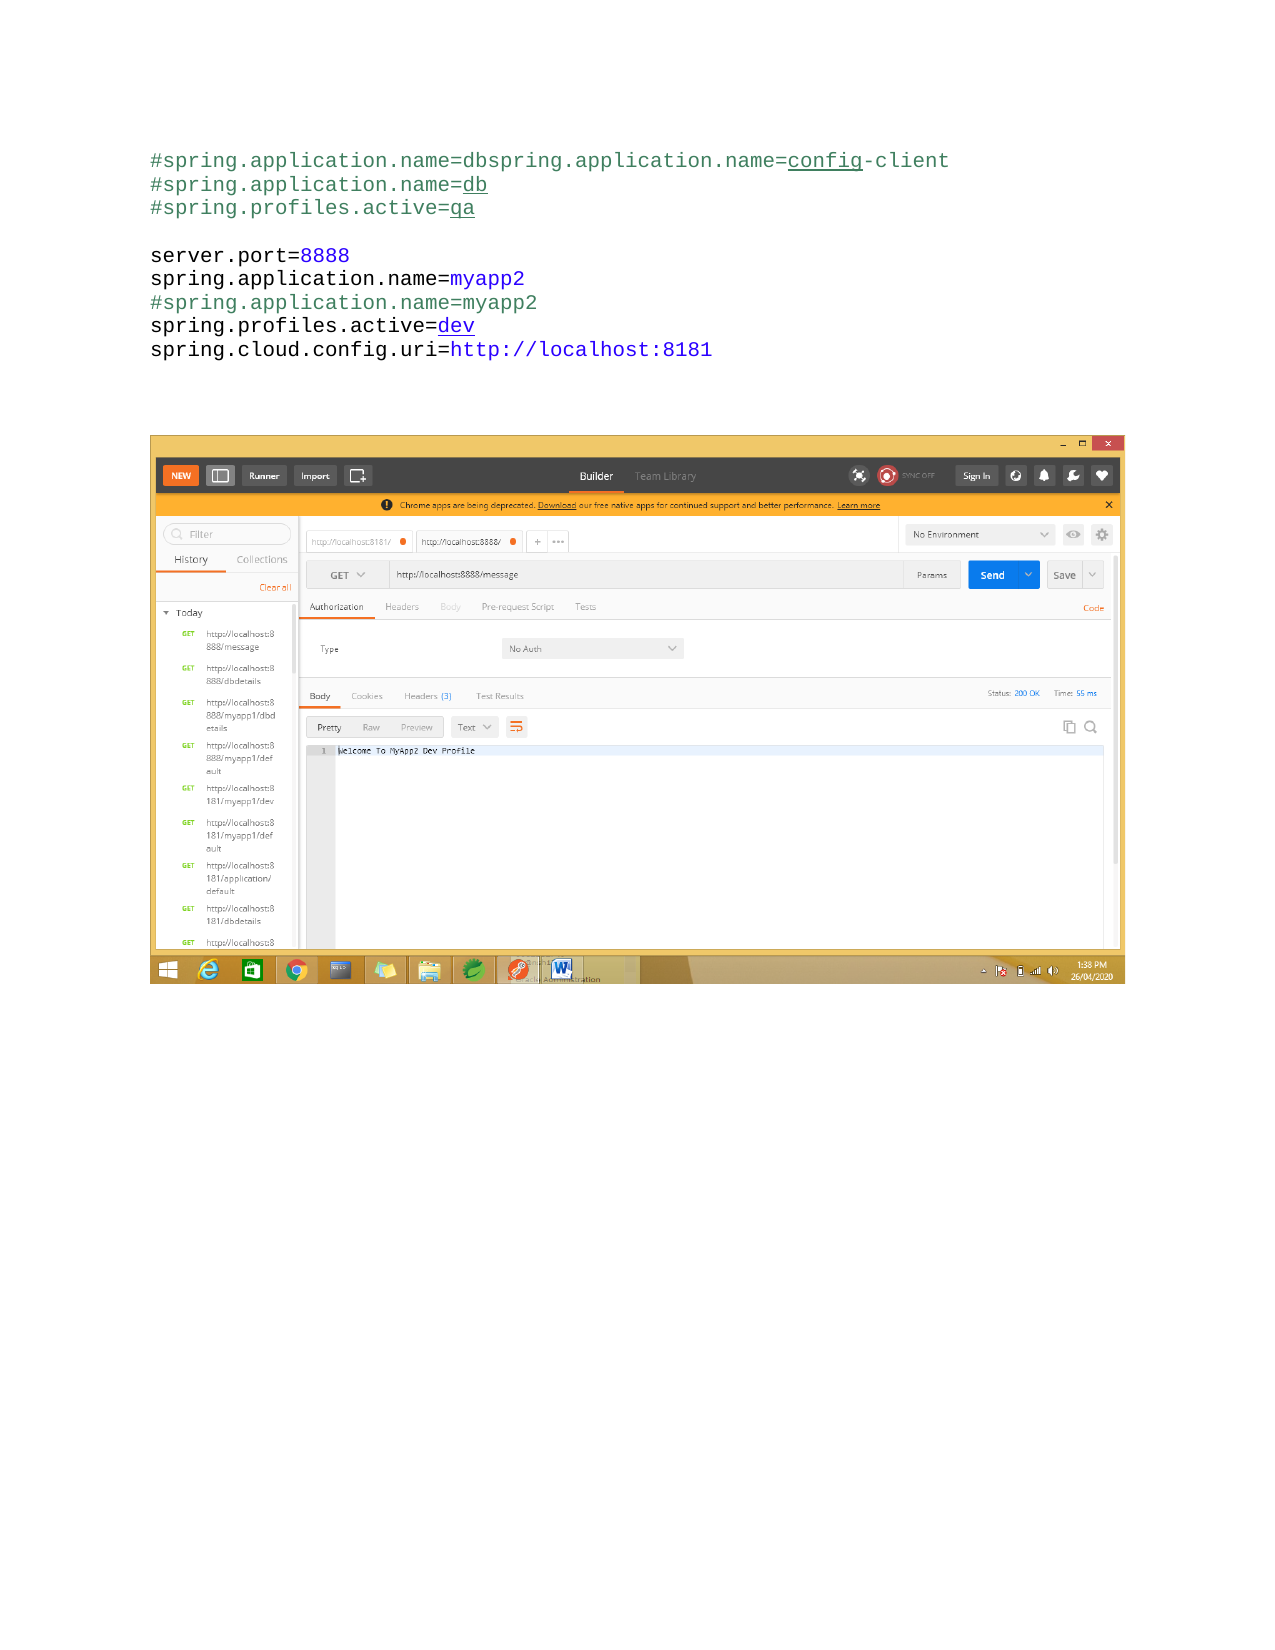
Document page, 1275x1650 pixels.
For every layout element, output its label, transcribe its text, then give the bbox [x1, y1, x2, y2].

text #spring.application.name=db [150, 174, 1125, 197]
text #spring.application.name=myapp2 [150, 292, 1125, 316]
text spring.cloud.config.uri=http://localhost:8181 [150, 339, 1125, 363]
text spring.profiles.active=dev [150, 316, 1125, 339]
text #spring.application.name=dbspring.application.name=config-client [150, 150, 1125, 174]
text spring.application.name=myapp2 [150, 268, 1125, 292]
text #spring.profiles.active=qa [150, 197, 1125, 221]
picture [150, 435, 1125, 984]
text server.port=8888 [150, 244, 1125, 268]
